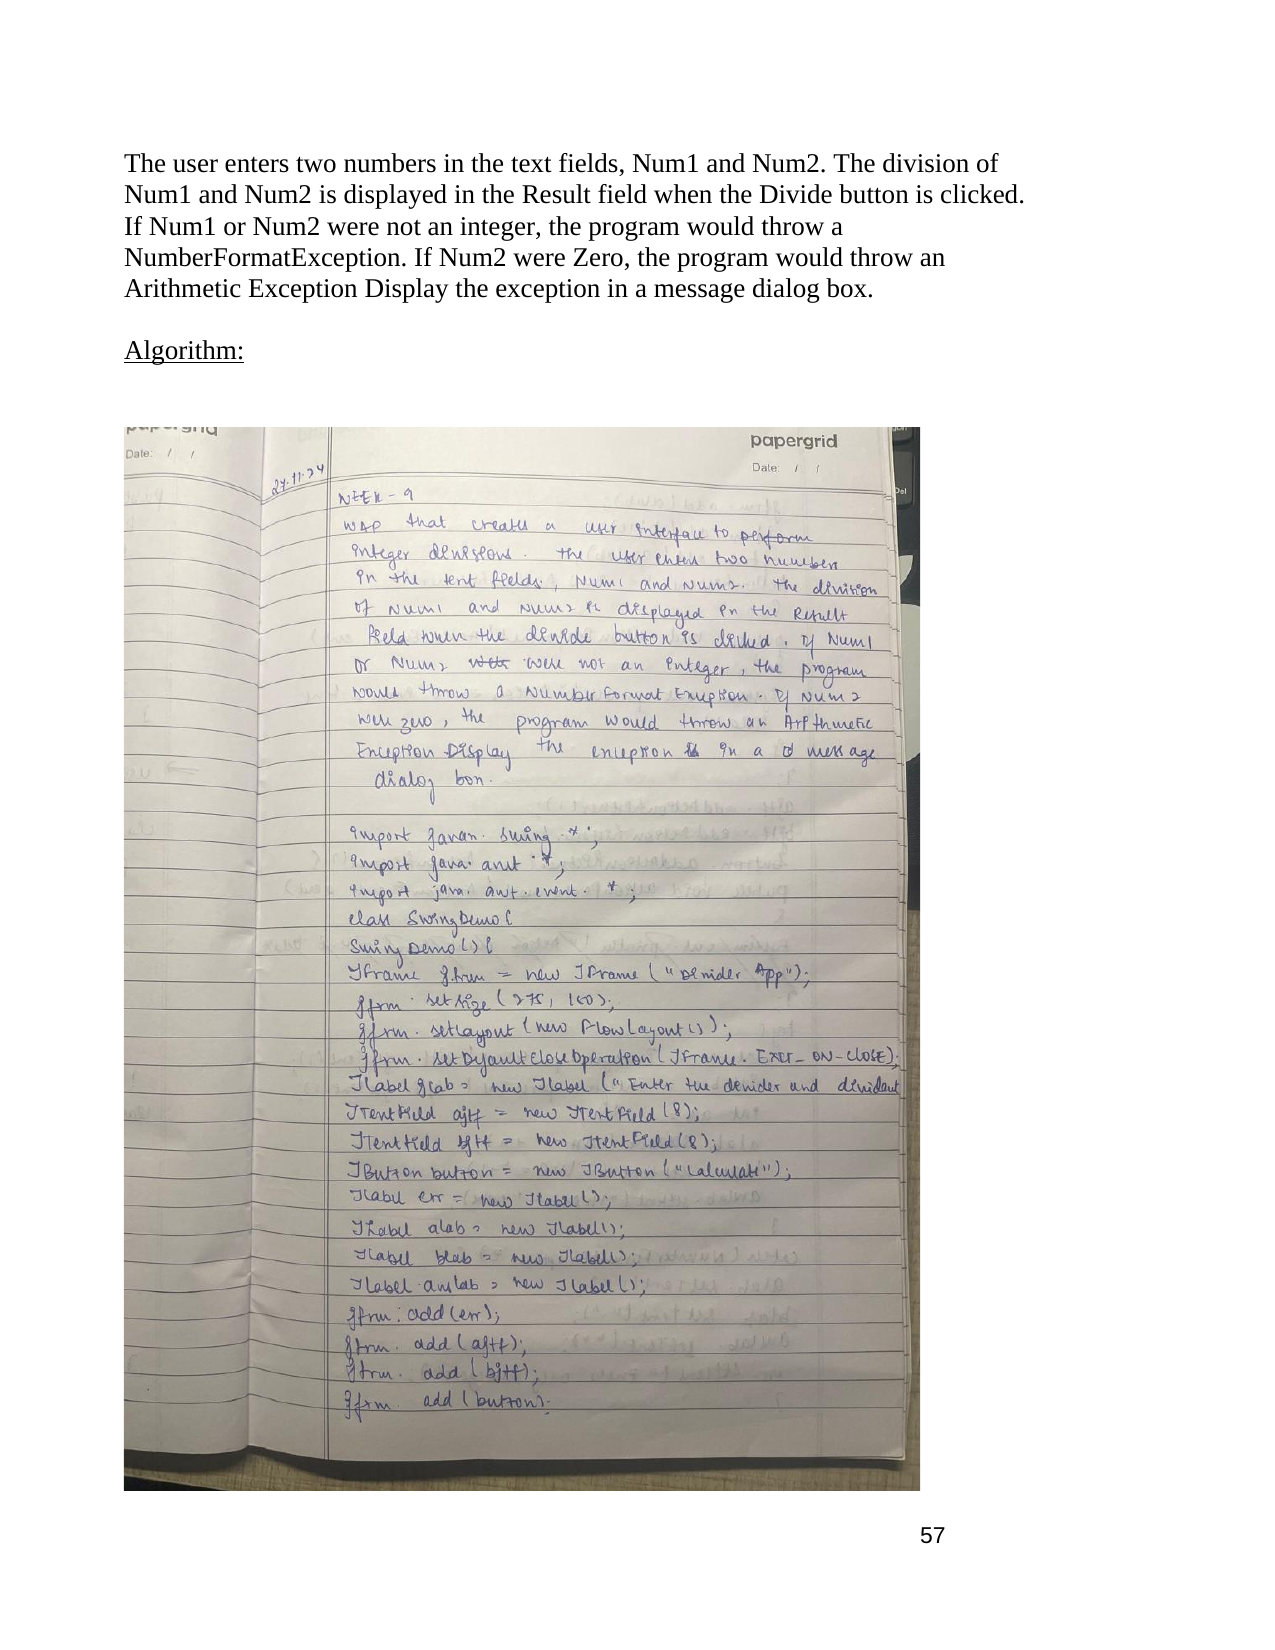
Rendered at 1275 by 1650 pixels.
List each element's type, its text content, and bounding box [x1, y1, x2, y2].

text The user enters two numbers in the text fields, Num1 and Num2. The division of [124, 147, 1236, 179]
text If Num1 or Num2 were not an integer, the program would throw a [124, 210, 1236, 241]
picture [123, 427, 921, 1491]
text Algorithm: [124, 334, 1236, 366]
text Num1 and Num2 is displayed in the Result field when the Divide button is clicked. [124, 179, 1236, 210]
text Arithmetic Exception Display the exception in a message dialog box. [124, 272, 1236, 303]
text NumberFormatException. If Num2 were Zero, the program would throw an [124, 241, 1236, 272]
